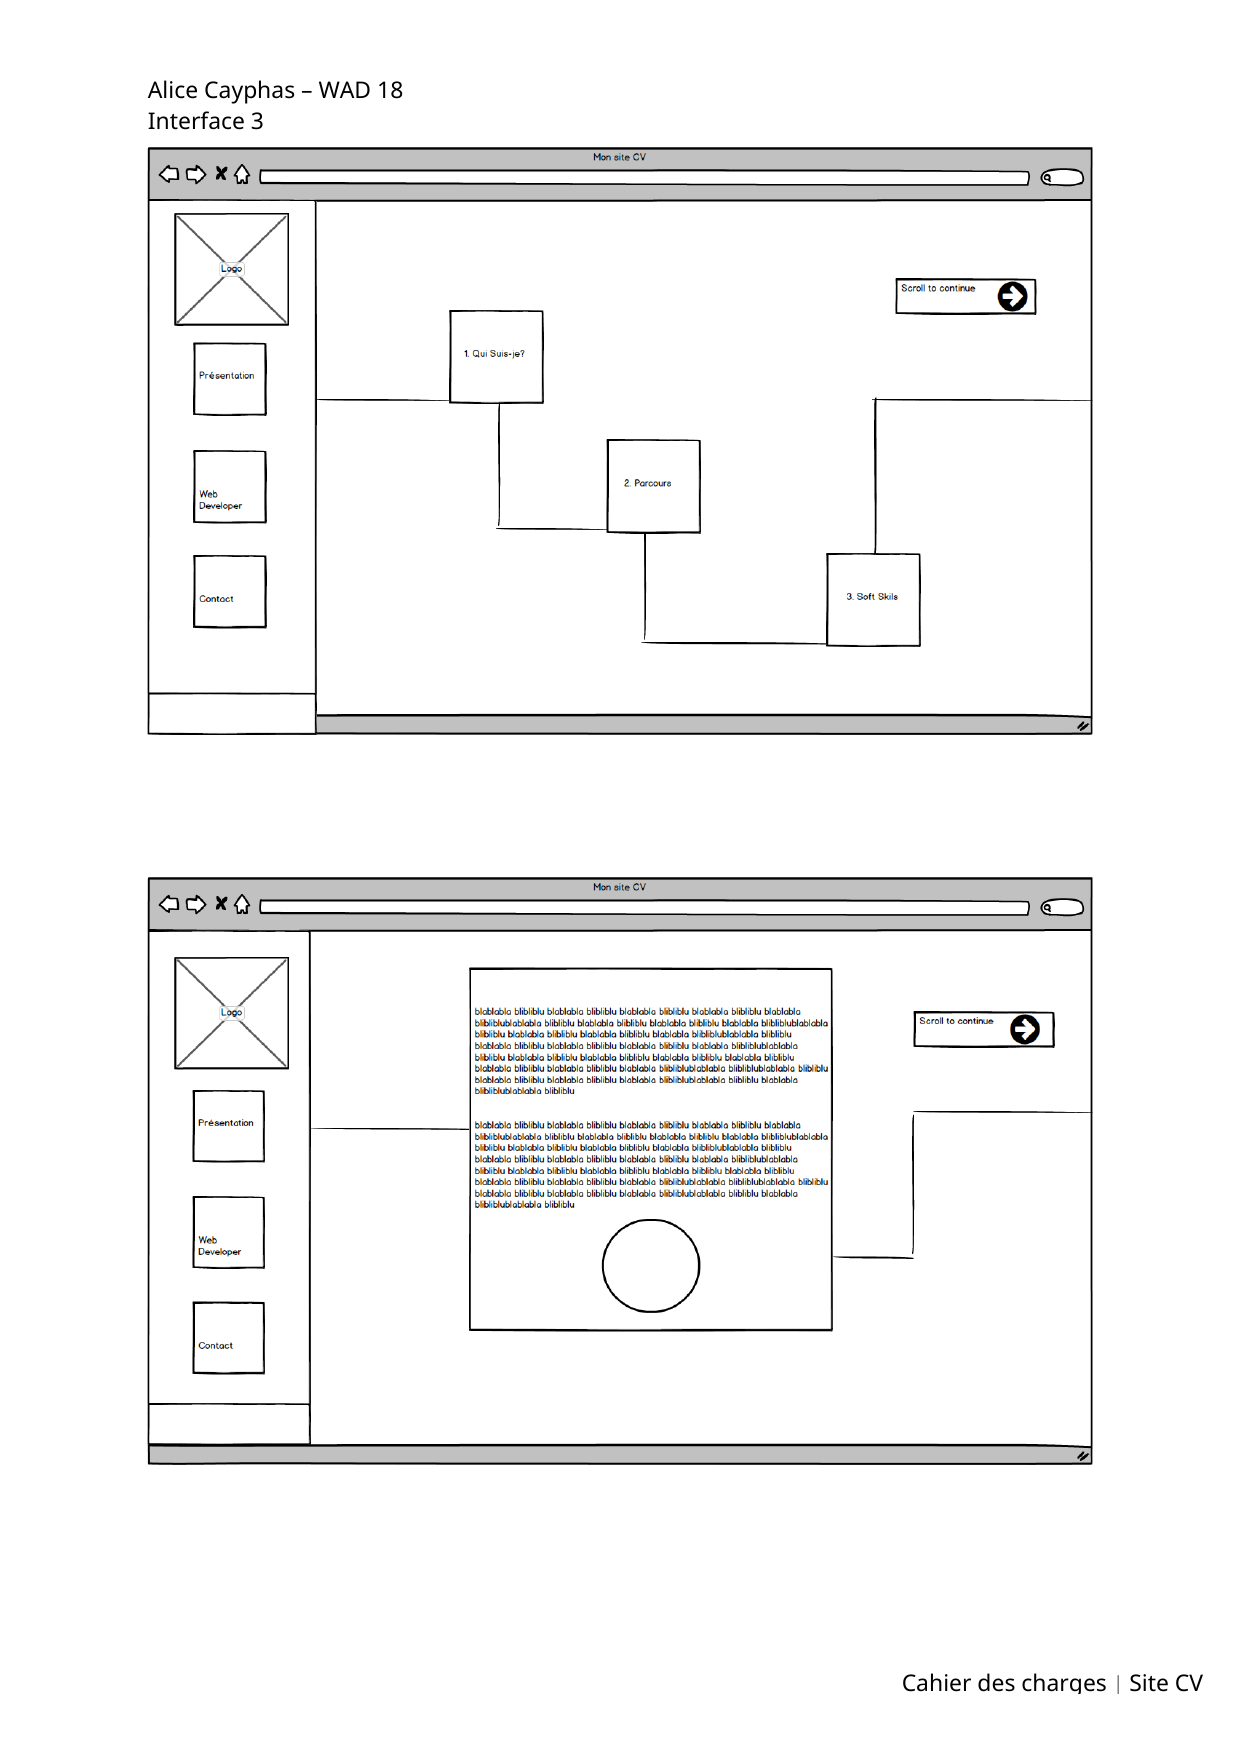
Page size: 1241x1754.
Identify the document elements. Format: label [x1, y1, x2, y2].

picture [147, 877, 1093, 1465]
picture [147, 147, 1093, 735]
